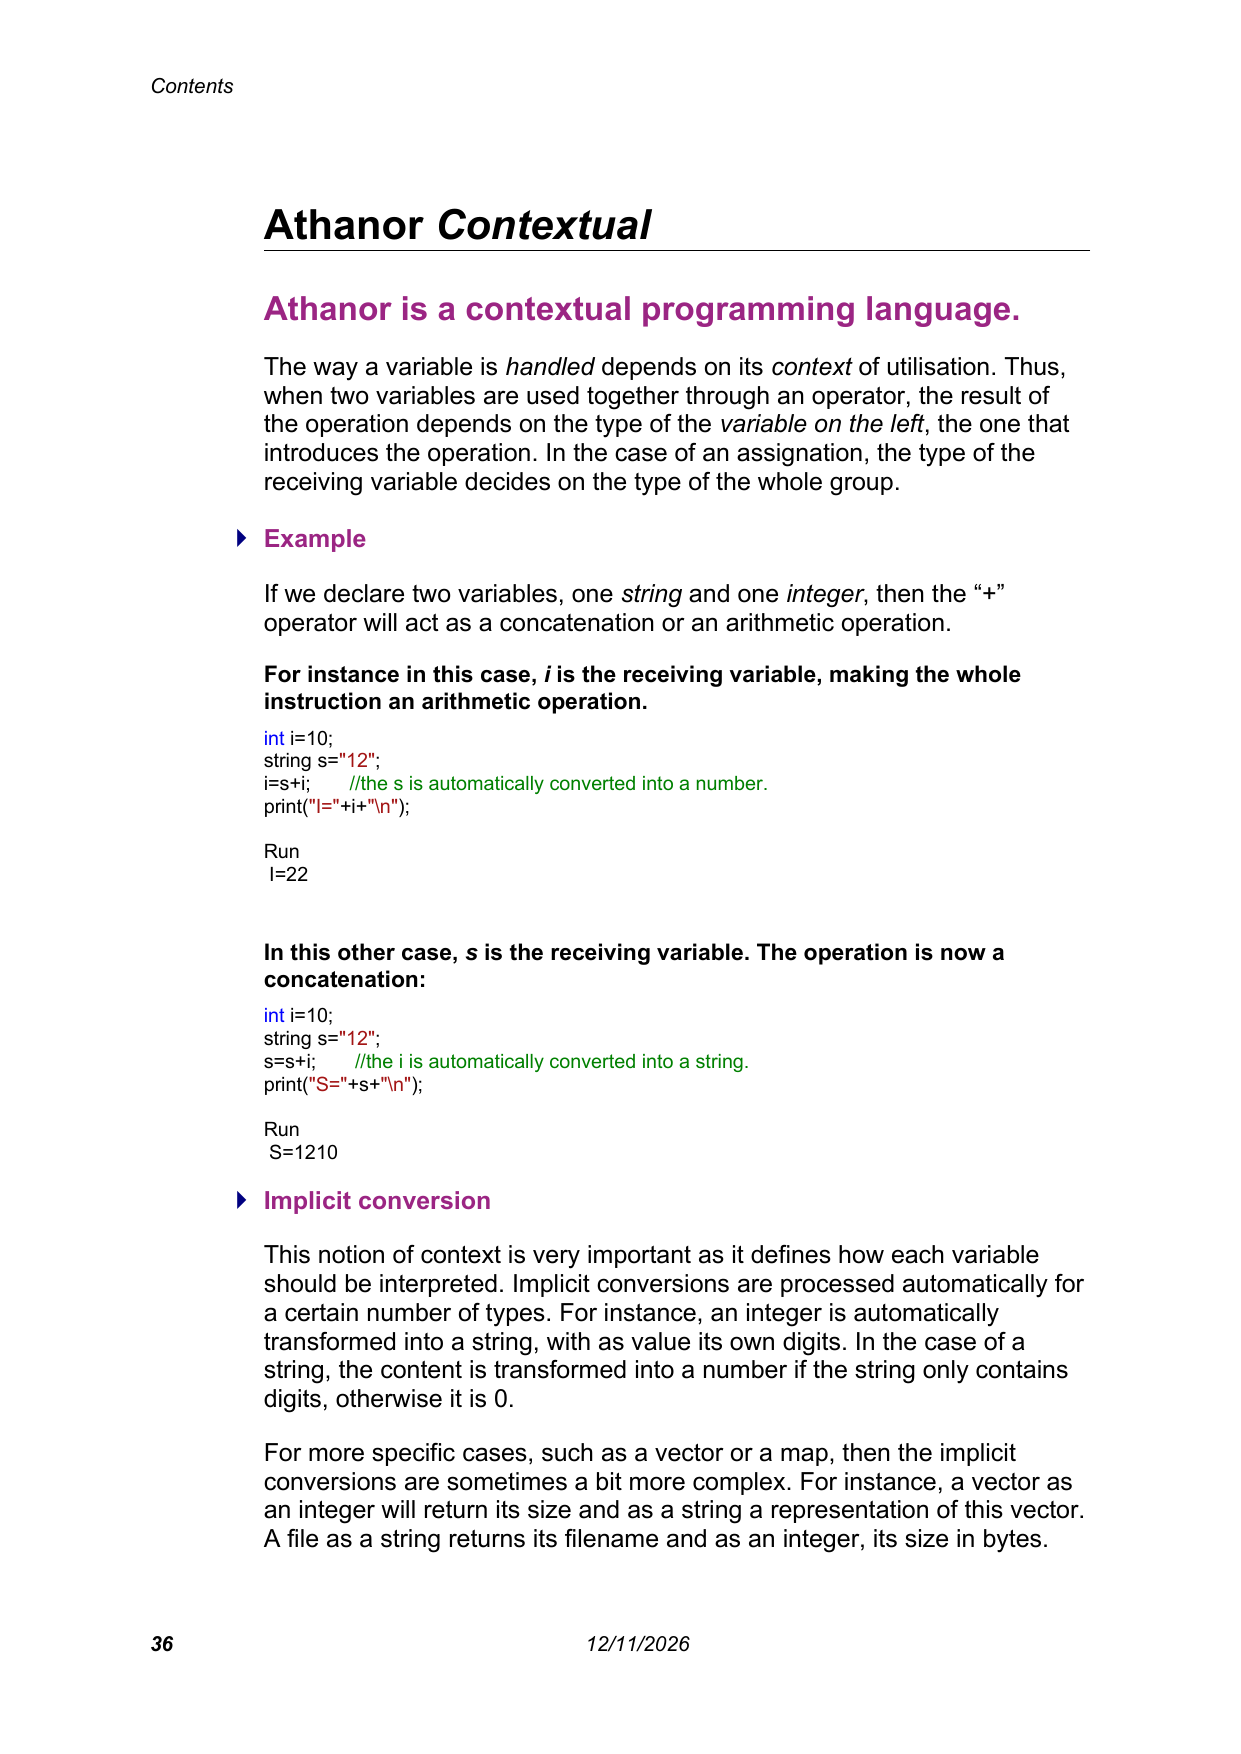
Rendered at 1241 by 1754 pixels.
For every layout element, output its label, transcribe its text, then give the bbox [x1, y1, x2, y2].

text string s="12"; [263, 749, 1090, 772]
text int i=10; [263, 1004, 1090, 1027]
subtitle In this other case, s is the receiving variable. The operation is now a concatenation: [263, 939, 1090, 992]
text If we declare two variables, one string and one integer, then the “+” operator will act as a concatenation or an arithmetic operation. [263, 579, 1090, 636]
text i=s+i; //the s is automatically converted into a number. [263, 772, 1090, 794]
subtitle Implicit conversion [226, 1186, 1090, 1215]
text int i=10; [263, 726, 1090, 749]
text The way a variable is handled depends on its context of utilisation. Thus, when two variables are used together through an operator, the result of the operation depends on the type of the variable on the left, the one that introduces the operation. In the case of an assignation, the type of the receiving variable decides on the type of the whole group. [263, 352, 1090, 496]
subtitle Athanor Contextual [263, 200, 1090, 251]
text I=22 [263, 863, 1090, 885]
text Run [263, 1118, 1090, 1141]
subtitle Example [226, 524, 1090, 554]
text print("I="+i+"\n"); [263, 794, 1090, 817]
subtitle For instance in this case, i is the receiving variable, making the whole instruction an arithmetic operation. [263, 661, 1090, 714]
text print("S="+s+"\n"); [263, 1072, 1090, 1095]
text This notion of context is very important as it defines how each variable should be interpreted. Implicit conversions are processed automatically for a certain number of types. For instance, an integer is automatically transformed into a string, with as value its own digits. In the case of a string, the content is transformed into a number if the string only contains digits, otherwise it is 0. [263, 1240, 1090, 1413]
text For more specific cases, such as a vector or a map, then the implicit conversions are sometimes a bit more complex. For instance, a vector as an integer will return its size and as a string a representation of this vector. A file as a string returns its filename and as an integer, its size in bytes. [263, 1438, 1090, 1553]
text s=s+i; //the i is automatically converted into a string. [263, 1050, 1090, 1072]
text Run [263, 840, 1090, 863]
text string s="12"; [263, 1027, 1090, 1050]
subtitle Athanor is a contextual programming language. [263, 288, 1090, 327]
text S=1210 [263, 1141, 1090, 1163]
